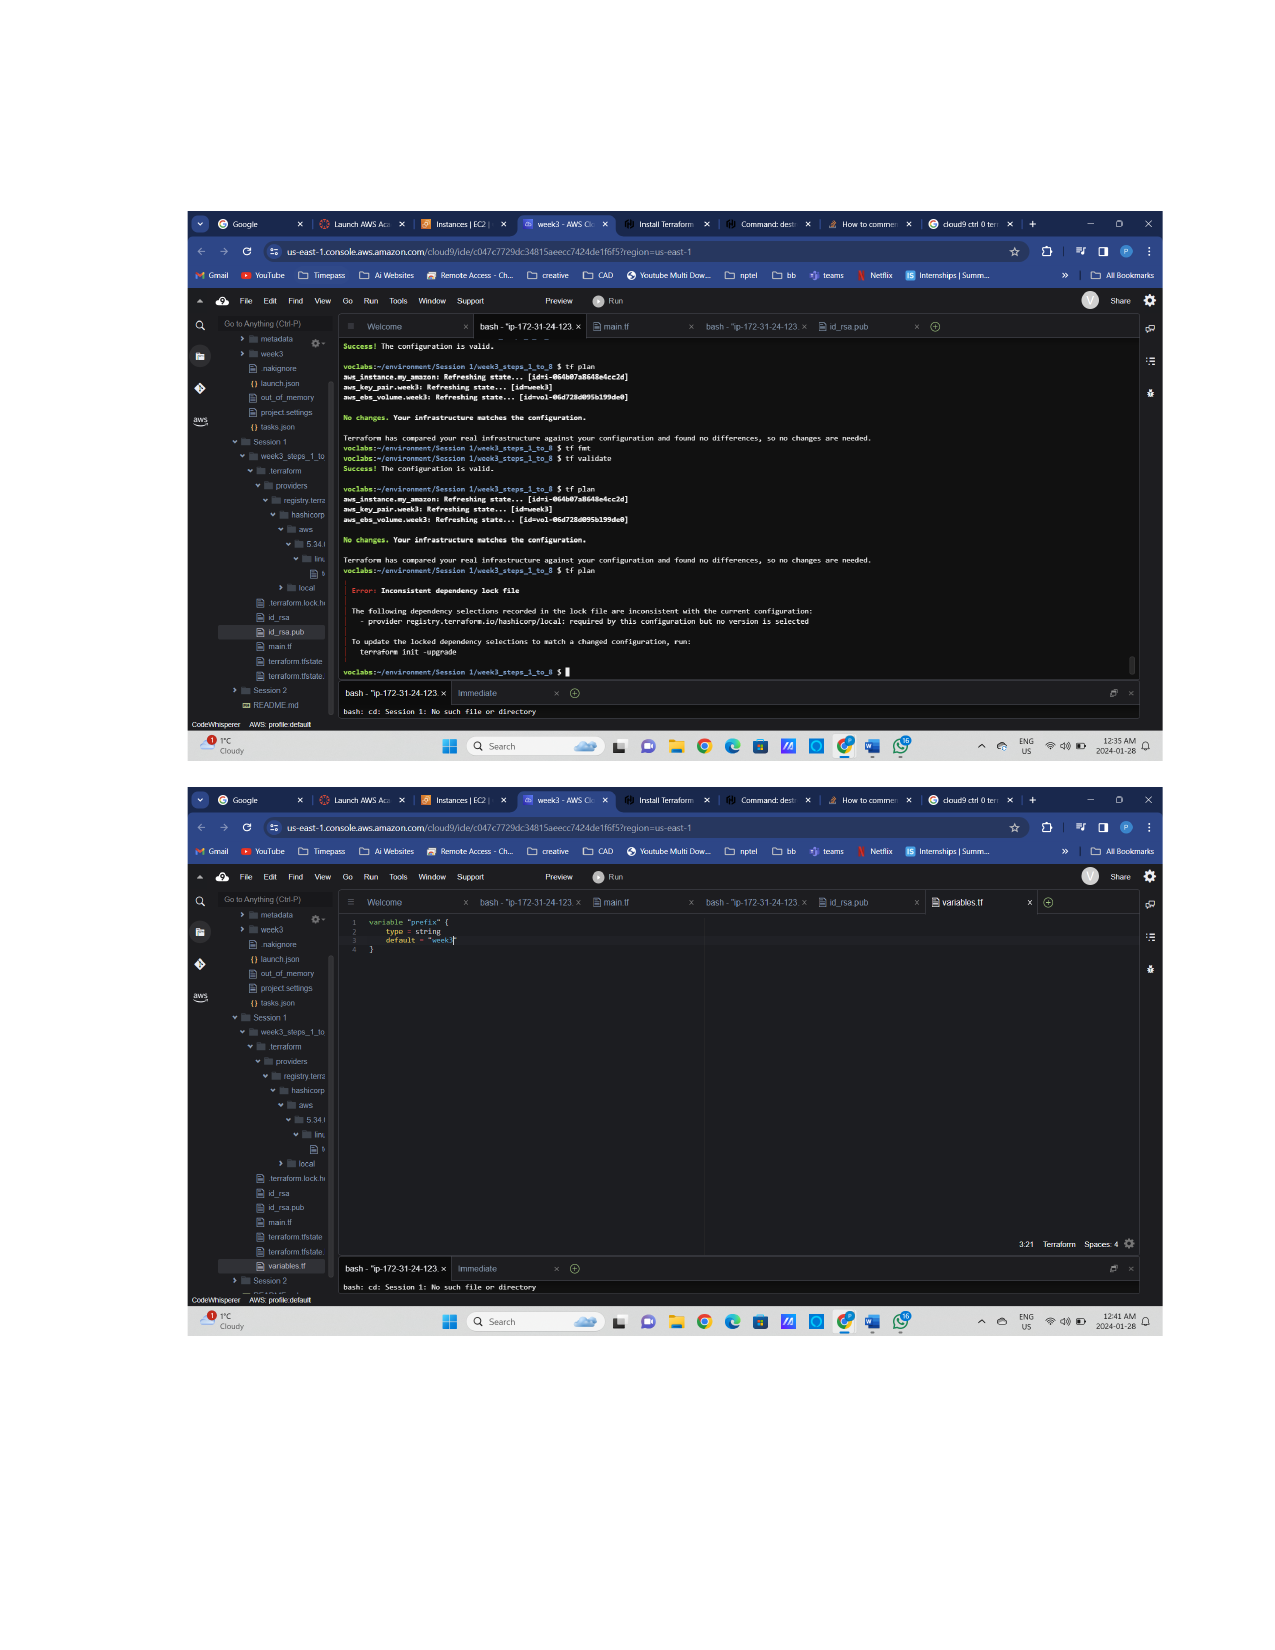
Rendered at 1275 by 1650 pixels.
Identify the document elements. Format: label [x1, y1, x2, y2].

picture [187, 787, 1163, 1336]
picture [187, 211, 1163, 761]
